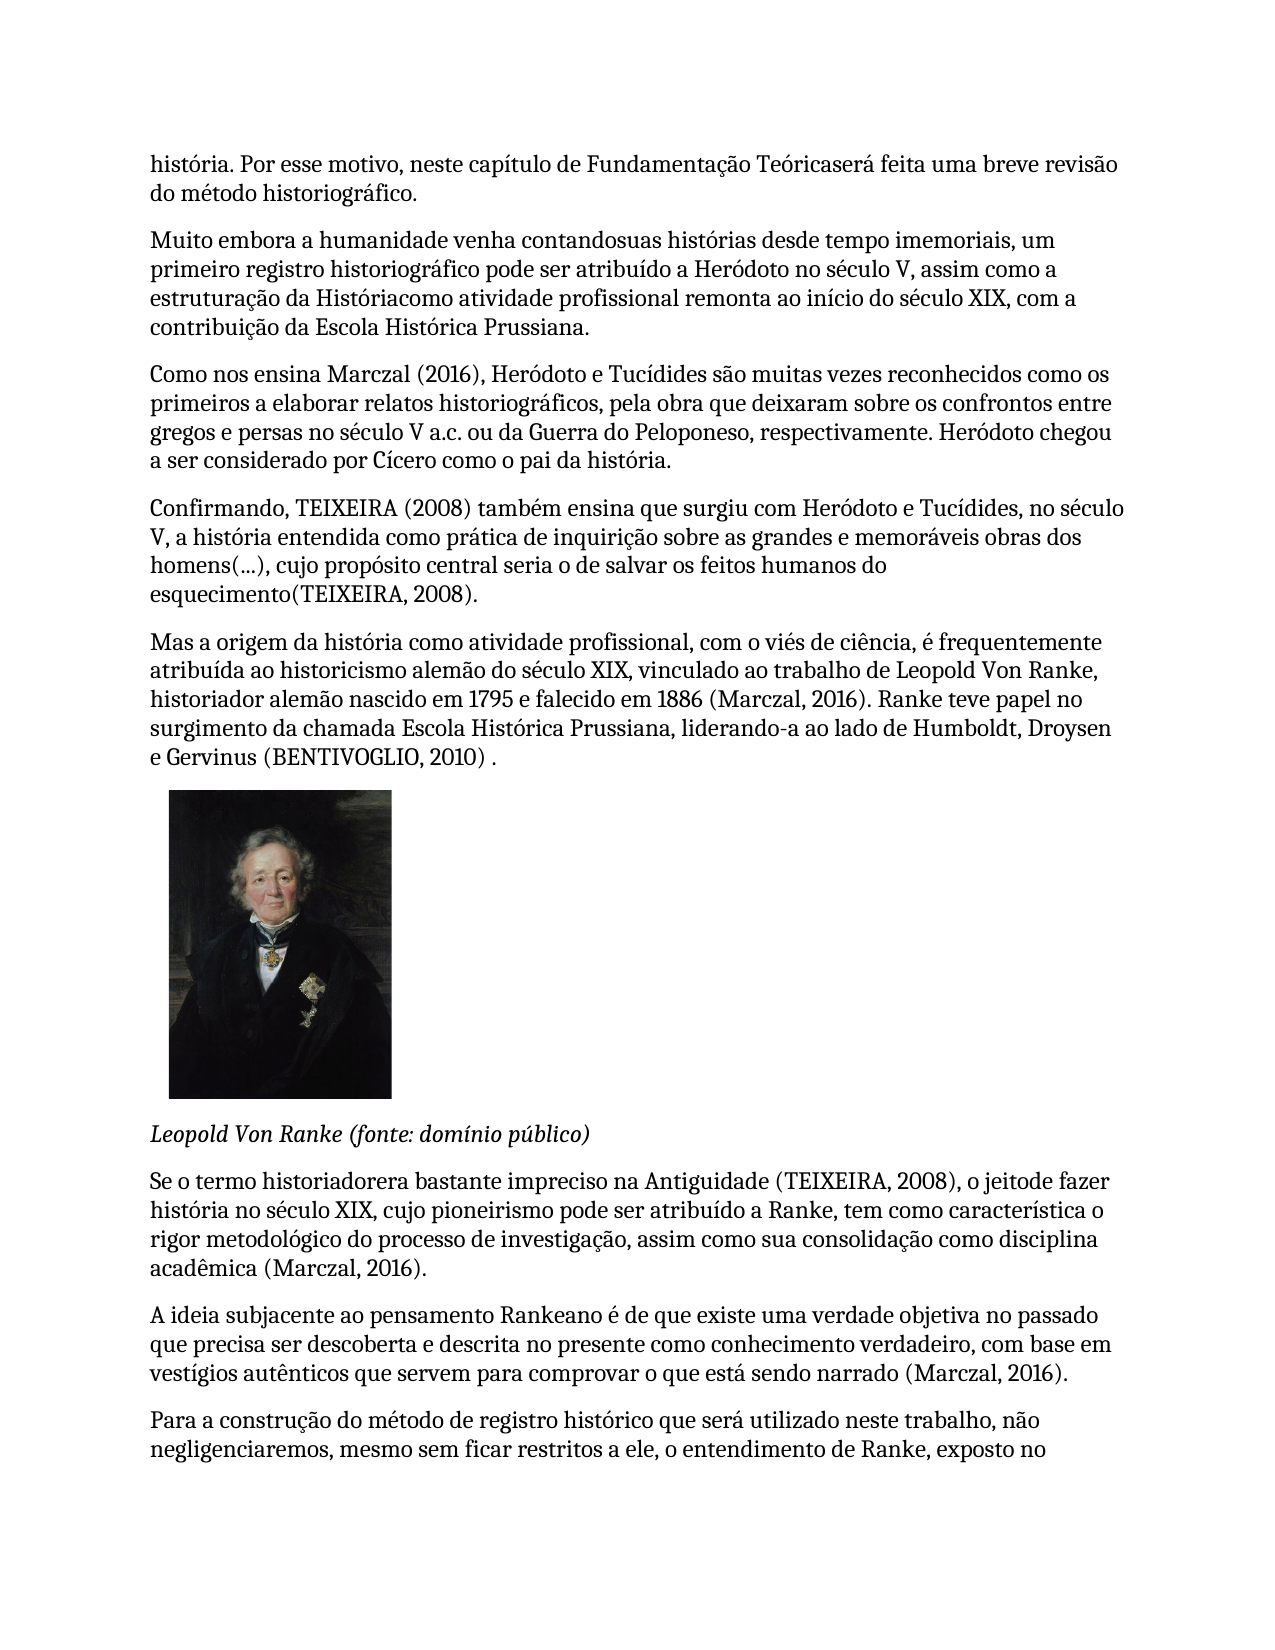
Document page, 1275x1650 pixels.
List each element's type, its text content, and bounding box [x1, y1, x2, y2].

text A ideia subjacente ao pensamento Rankeano é de que existe uma verdade objetiva no passado que precisa ser descoberta e descrita no presente como conhecimento verdadeiro, com base em vestígios autênticos que servem para comprovar o que está sendo narrado (Marczal, 2016). [150, 1301, 1125, 1387]
text Leopold Von Ranke (fonte: domínio público) [150, 1120, 1125, 1148]
text Muito embora a humanidade venha contandosuas histórias desde tempo imemoriais, um primeiro registro historiográfico pode ser atribuído a Heródoto no século V, assim como a estruturação da Históriacomo atividade profissional remonta ao início do século XIX, com a contribuição da Escola Histórica Prussiana. [150, 226, 1125, 341]
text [150, 1406, 1125, 1463]
picture [168, 790, 392, 1099]
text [150, 150, 1125, 207]
text Mas a origem da história como atividade profissional, com o viés de ciência, é frequentemente atribuída ao historicismo alemão do século XIX, vinculado ao trabalho de Leopold Von Ranke, historiador alemão nascido em 1795 e falecido em 1886 (Marczal, 2016). Ranke teve papel no surgimento da chamada Escola Histórica Prussiana, liderando-a ao lado de Humboldt, Droysen e Gervinus (BENTIVOGLIO, 2010) . [150, 627, 1125, 771]
text Como nos ensina Marczal (2016), Heródoto e Tucídides são muitas vezes reconhecidos como os primeiros a elaborar relatos historiográficos, pela obra que deixaram sobre os confrontos entre gregos e persas no século V a.c. ou da Guerra do Peloponeso, respectivamente. Heródoto chegou a ser considerado por Cícero como o pai da história. [150, 360, 1125, 475]
text Se o termo historiadorera bastante impreciso na Antiguidade (TEIXEIRA, 2008), o jeitode fazer história no século XIX, cujo pioneirismo pode ser atribuído a Ranke, tem como característica o rigor metodológico do processo de investigação, assim como sua consolidação como disciplina acadêmica (Marczal, 2016). [150, 1167, 1125, 1282]
text Confirmando, TEIXEIRA (2008) também ensina que surgiu com Heródoto e Tucídides, no século V, a história entendida como prática de inquirição sobre as grandes e memoráveis obras dos homens(...), cujo propósito central seria o de salvar os feitos humanos do esquecimento(TEIXEIRA, 2008). [150, 494, 1125, 609]
